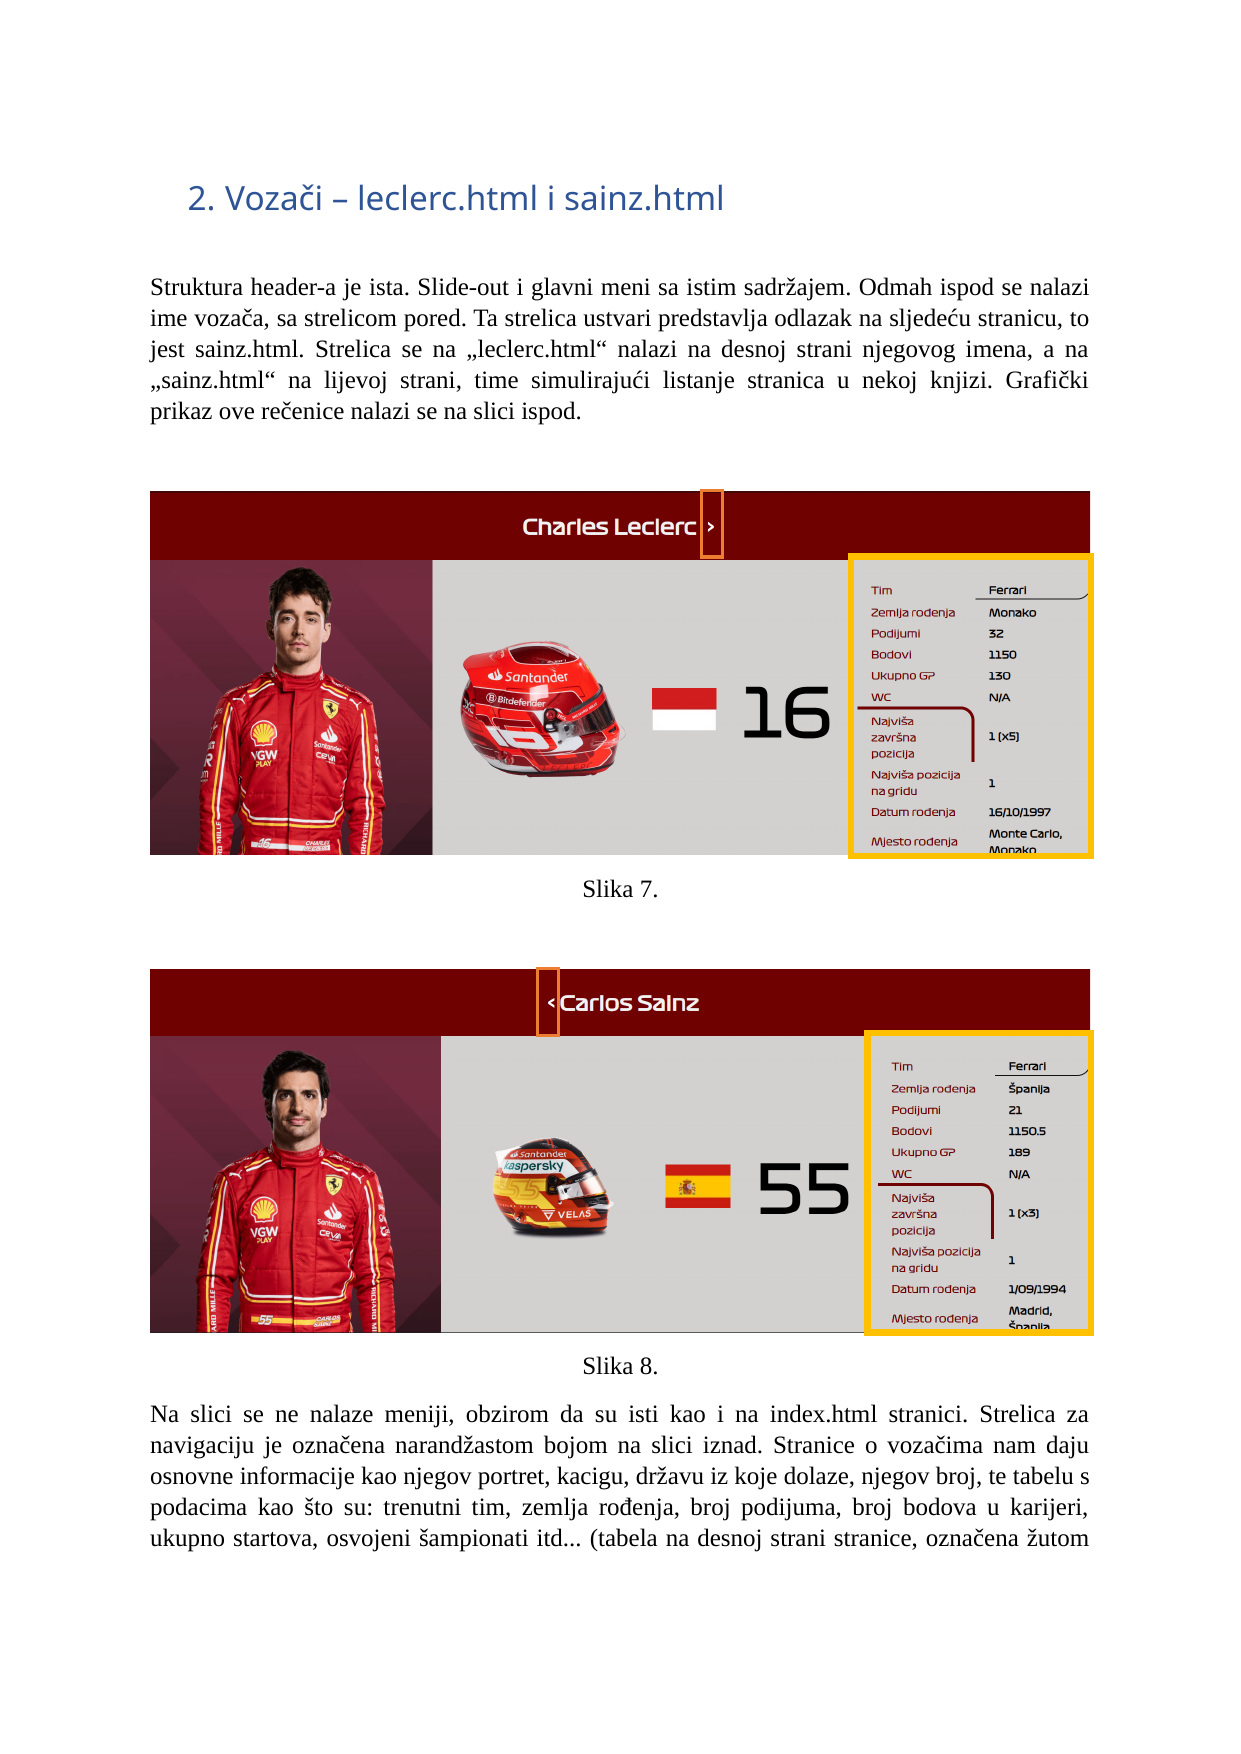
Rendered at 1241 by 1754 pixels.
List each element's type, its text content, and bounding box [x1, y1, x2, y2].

text Struktura header-a je ista. Slide-out i glavni meni sa istim sadržajem. Odmah ispod se nalazi ime vozača, sa strelicom pored. Ta strelica ustvari predstavlja odlazak na sljedeću stranicu, to jest sainz.html. Strelica se na „leclerc.html“ nalazi na desnoj strani njegovog imena, a na „sainz.html“ na lijevoj strani, time simulirajući listanje stranica u nekoj knjizi. Grafički prikaz ove rečenice nalazi se na slici ispod. [150, 272, 1090, 424]
picture [150, 969, 1091, 1333]
picture [871, 1036, 1088, 1329]
picture [150, 491, 1091, 855]
picture [854, 560, 1088, 853]
picture [703, 492, 721, 555]
subtitle Vozači – leclerc.html i sainz.html [187, 175, 1090, 220]
picture [539, 970, 557, 1034]
text Slika 7. [150, 874, 1090, 902]
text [150, 1399, 1090, 1552]
text Slika 8. [150, 1351, 1090, 1380]
